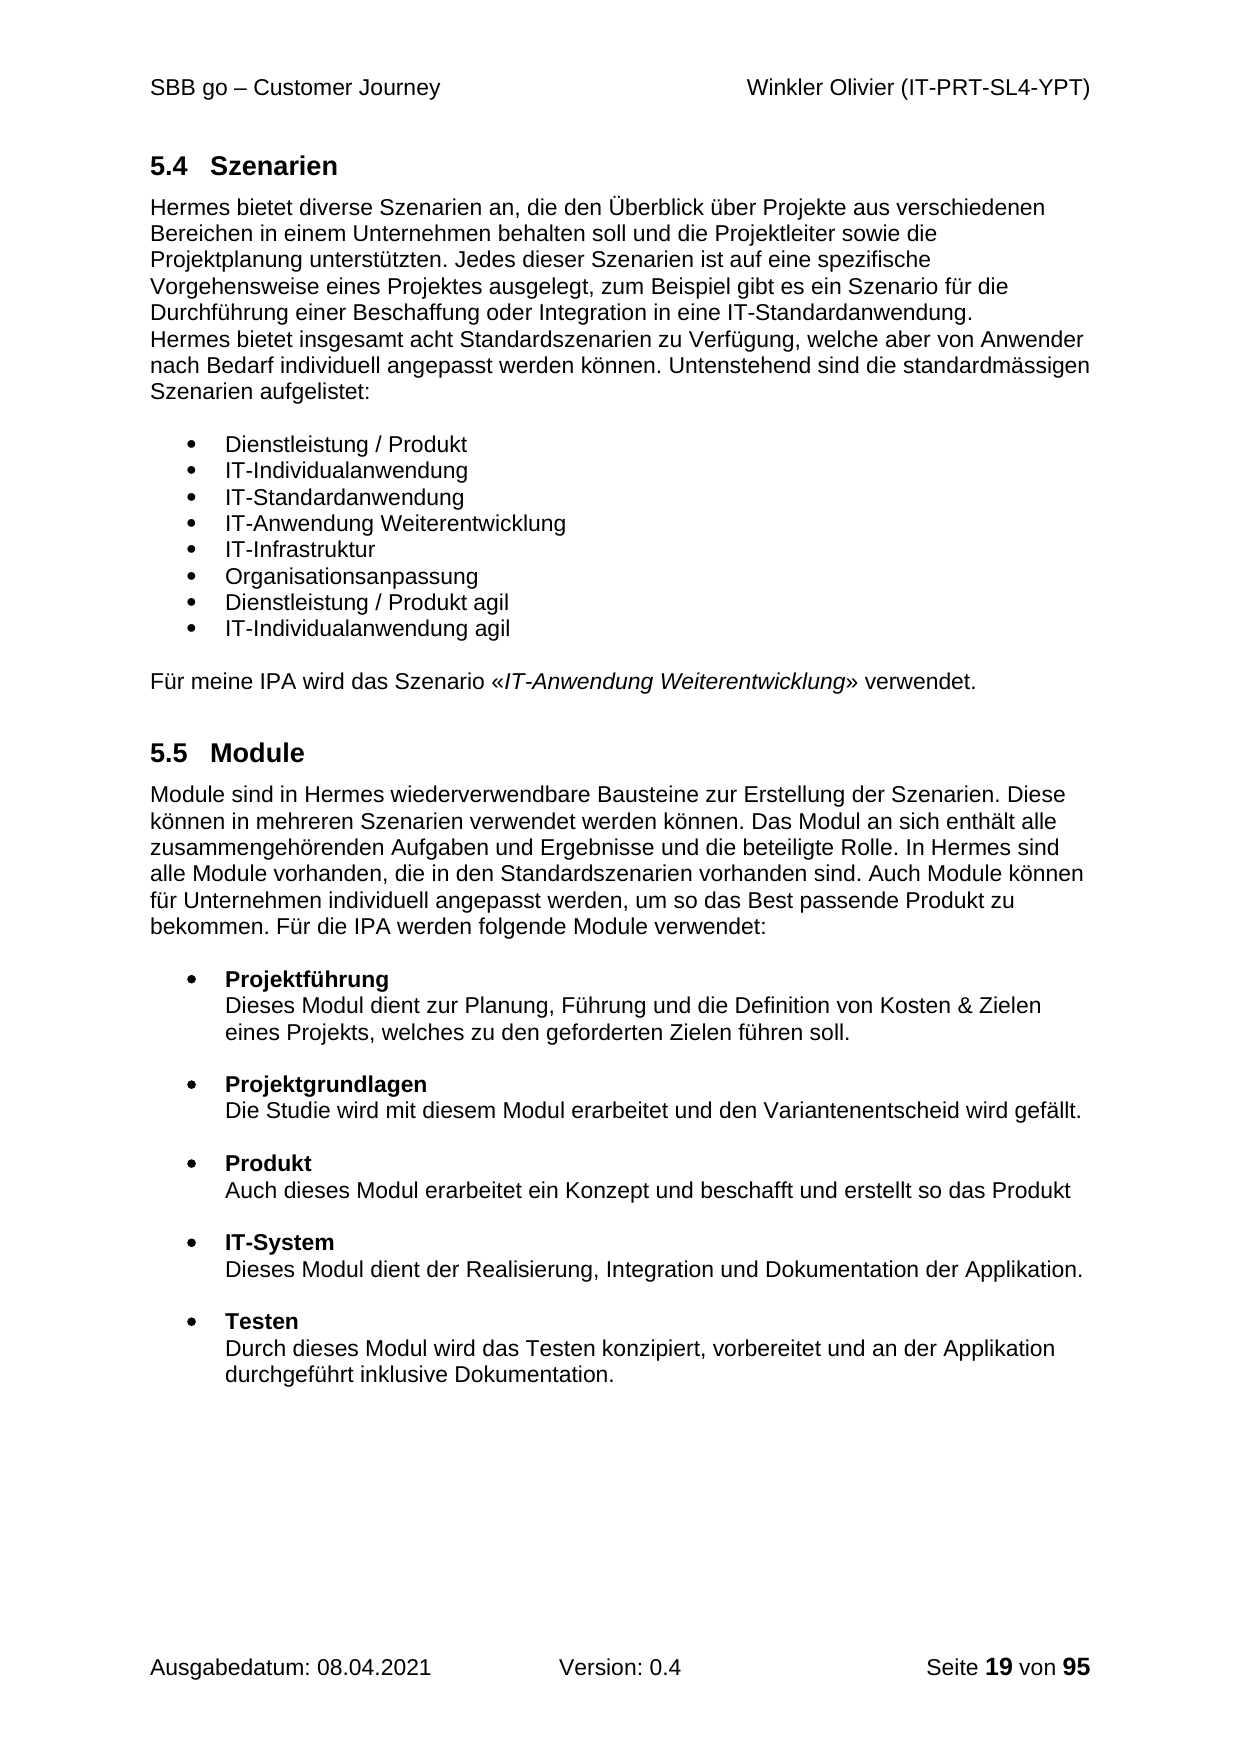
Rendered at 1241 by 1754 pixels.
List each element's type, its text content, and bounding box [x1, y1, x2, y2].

list Testen [187, 1308, 1090, 1335]
subtitle Module [150, 737, 1090, 769]
list Dienstleistung / Produkt agil [187, 589, 1090, 615]
text Hermes bietet insgesamt acht Standardszenarien zu Verfügung, welche aber von Anwender nach Bedarf individuell angepasst werden können. Untenstehend sind die standardmässigen Szenarien aufgelistet: [150, 326, 1090, 404]
list IT-Infrastruktur [187, 536, 1090, 563]
list Organisationsanpassung [187, 563, 1090, 589]
list IT-Anwendung Weiterentwicklung [187, 510, 1090, 536]
text Module sind in Hermes wiederverwendbare Bausteine zur Erstellung der Szenarien. Diese können in mehreren Szenarien verwendet werden können. Das Modul an sich enthält alle zusammengehörenden Aufgaben und Ergebnisse und die beteiligte Rolle. In Hermes sind alle Module vorhanden, die in den Standardszenarien vorhanden sind. Auch Module können für Unternehmen individuell angepasst werden, um so das Best passende Produkt zu bekommen. Für die IPA werden folgende Module verwendet: [150, 781, 1090, 939]
text Für meine IPA wird das Szenario «IT-Anwendung Weiterentwicklung» verwendet. [150, 668, 1090, 694]
list IT-Standardanwendung [187, 484, 1090, 510]
list IT-Individualanwendung agil [187, 615, 1090, 642]
text Hermes bietet diverse Szenarien an, die den Überblick über Projekte aus verschiedenen Bereichen in einem Unternehmen behalten soll und die Projektleiter sowie die Projektplanung unterstützten. Jedes dieser Szenarien ist auf eine spezifische Vorgehensweise eines Projektes ausgelegt, zum Beispiel gibt es ein Szenario für die Durchführung einer Beschaffung oder Integration in eine IT-Standardanwendung. [150, 194, 1090, 326]
list IT-Individualanwendung [187, 457, 1090, 484]
list Dieses Modul dient der Realisierung, Integration und Dokumentation der Applikation. [225, 1256, 1090, 1282]
list Die Studie wird mit diesem Modul erarbeitet und den Variantenentscheid wird gefällt. [225, 1097, 1090, 1124]
list Auch dieses Modul erarbeitet ein Konzept und beschafft und erstellt so das Produkt [225, 1177, 1090, 1203]
list Projektgrundlagen [187, 1071, 1090, 1097]
list IT-System [187, 1229, 1090, 1256]
subtitle Szenarien [150, 150, 1090, 181]
list Durch dieses Modul wird das Testen konzipiert, vorbereitet und an der Applikation durchgeführt inklusive Dokumentation. [225, 1335, 1090, 1387]
list Produkt [187, 1150, 1090, 1177]
list Projektführung [187, 966, 1090, 992]
list Dieses Modul dient zur Planung, Führung und die Definition von Kosten & Zielen eines Projekts, welches zu den geforderten Zielen führen soll. [225, 992, 1090, 1045]
list Dienstleistung / Produkt [187, 431, 1090, 457]
